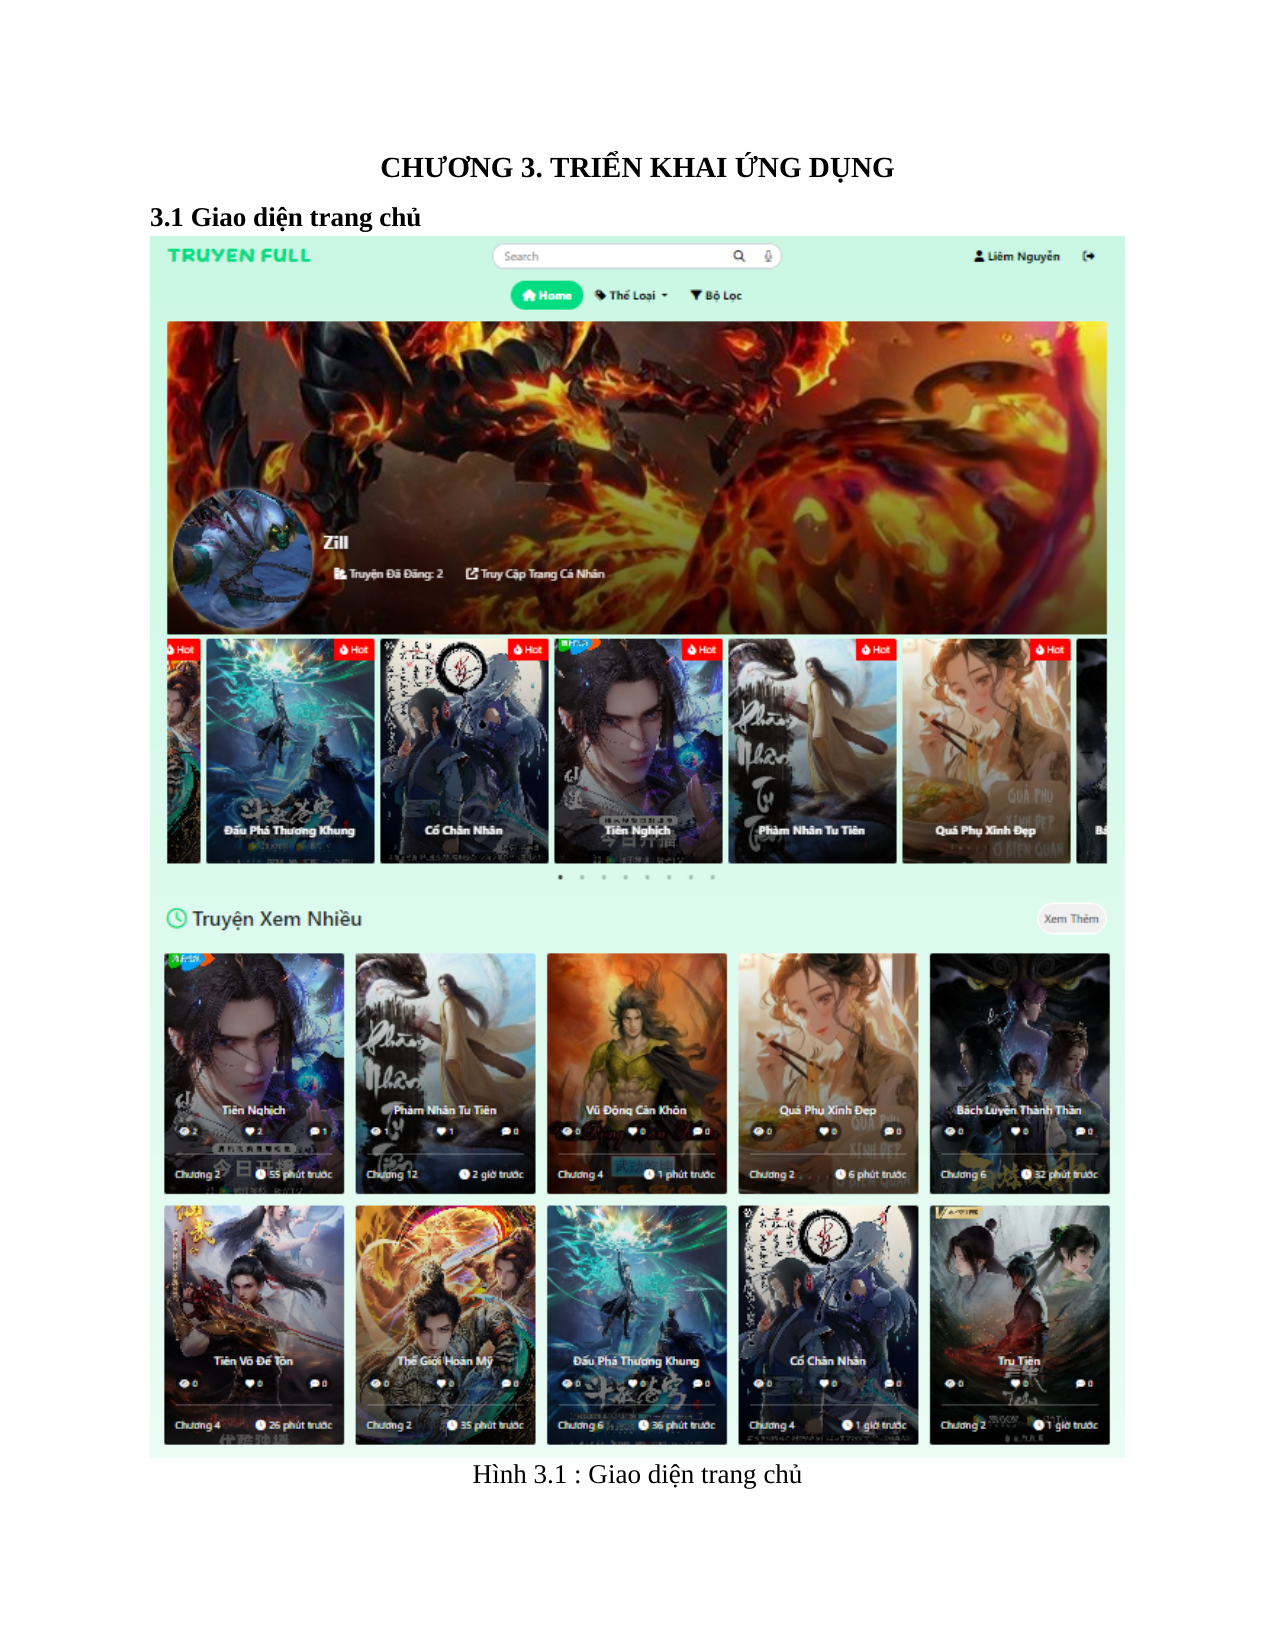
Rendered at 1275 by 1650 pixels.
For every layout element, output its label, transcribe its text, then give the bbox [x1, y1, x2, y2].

subtitle CHƯƠNG 3. TRIỂN KHAI ỨNG DỤNG [150, 150, 1125, 183]
picture [150, 236, 1125, 1458]
text Hình 3.1 : Giao diện trang chủ [150, 1458, 1125, 1489]
text 3.1 Giao diện trang chủ [150, 201, 1125, 232]
